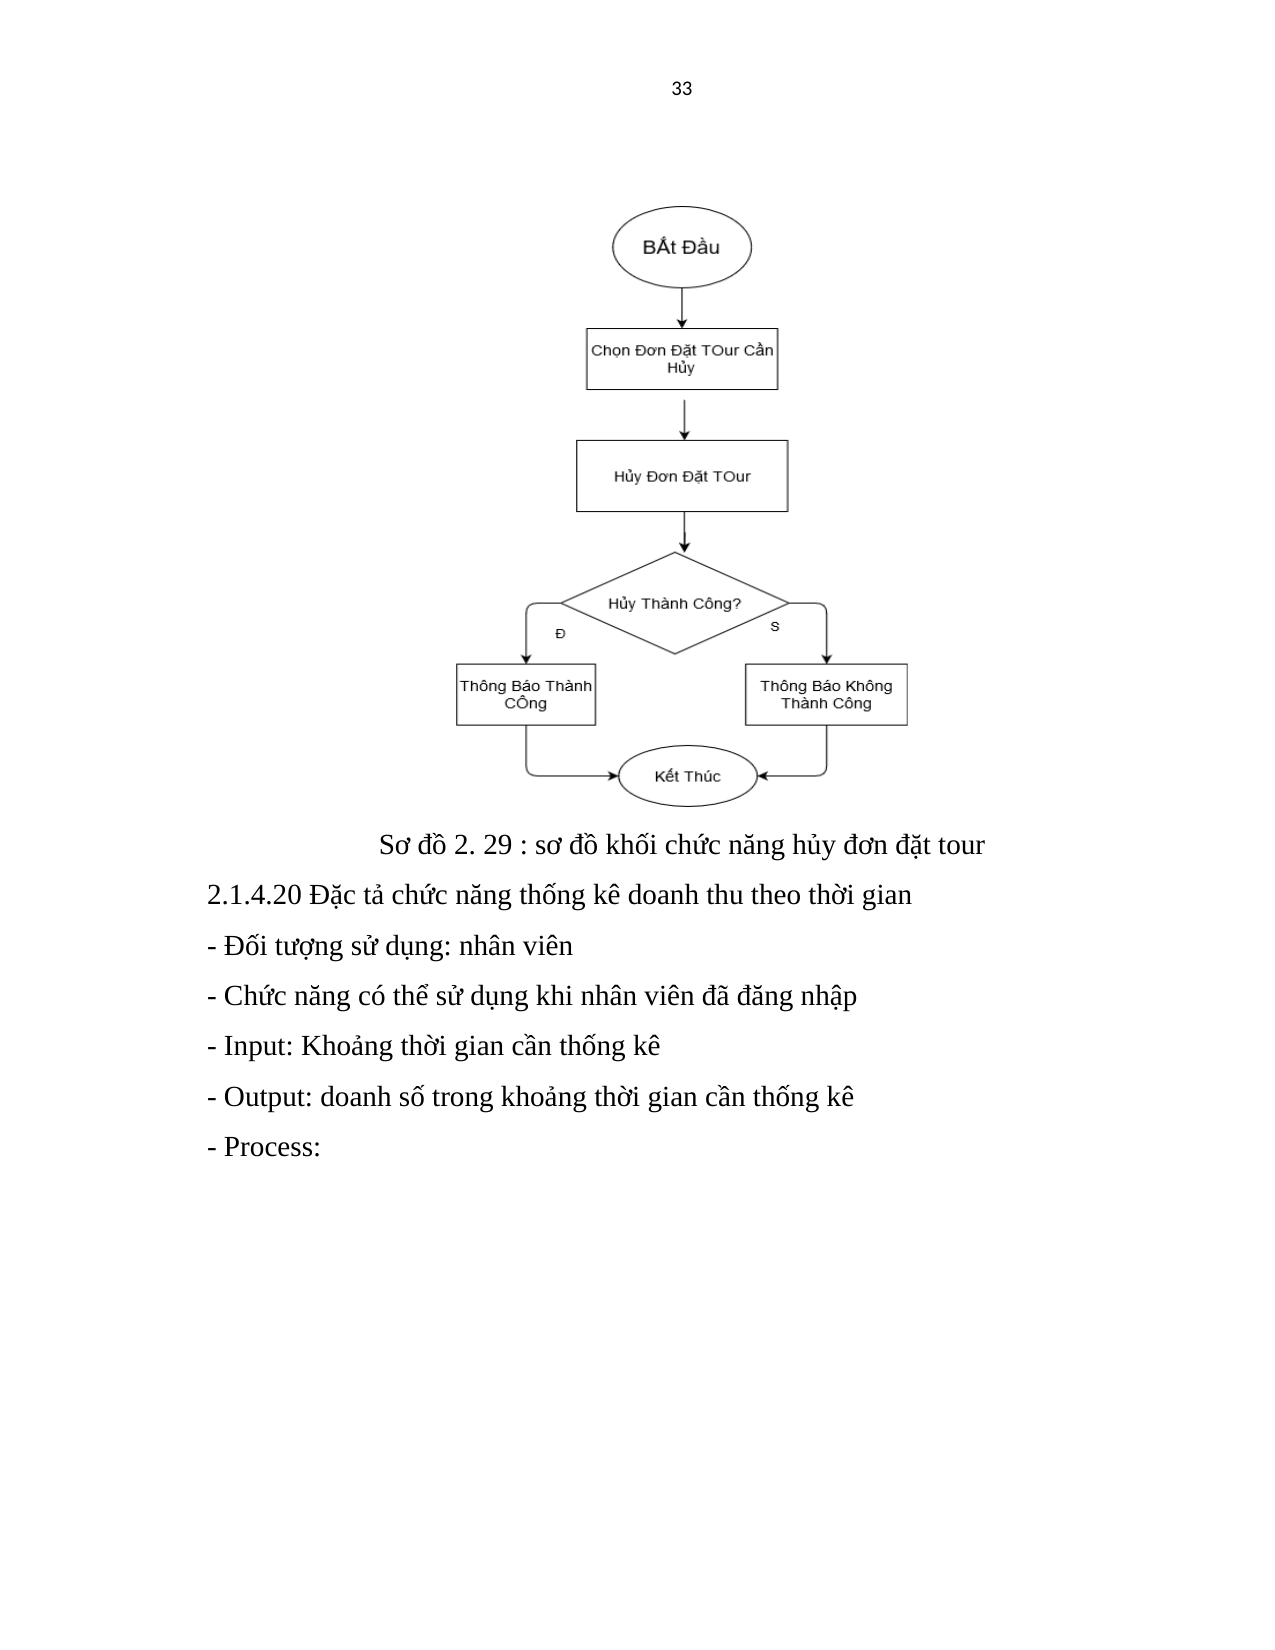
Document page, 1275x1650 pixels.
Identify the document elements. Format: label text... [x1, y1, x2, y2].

text - Chức năng có thể sử dụng khi nhân viên đã đăng nhập [207, 978, 1157, 1012]
subtitle Sơ đồ 2. 29 : sơ đồ khối chức năng hủy đơn đặt tour [207, 827, 1157, 861]
text - Process: [207, 1129, 1157, 1163]
text - Đối tượng sử dụng: nhân viên [207, 928, 1157, 961]
text 2.1.4.20 Đặc tả chức năng thống kê doanh thu theo thời gian [207, 877, 1157, 911]
text - Input: Khoảng thời gian cần thống kê [207, 1028, 1157, 1062]
text - Output: doanh số trong khoảng thời gian cần thống kê [207, 1079, 1157, 1112]
picture [456, 206, 908, 807]
